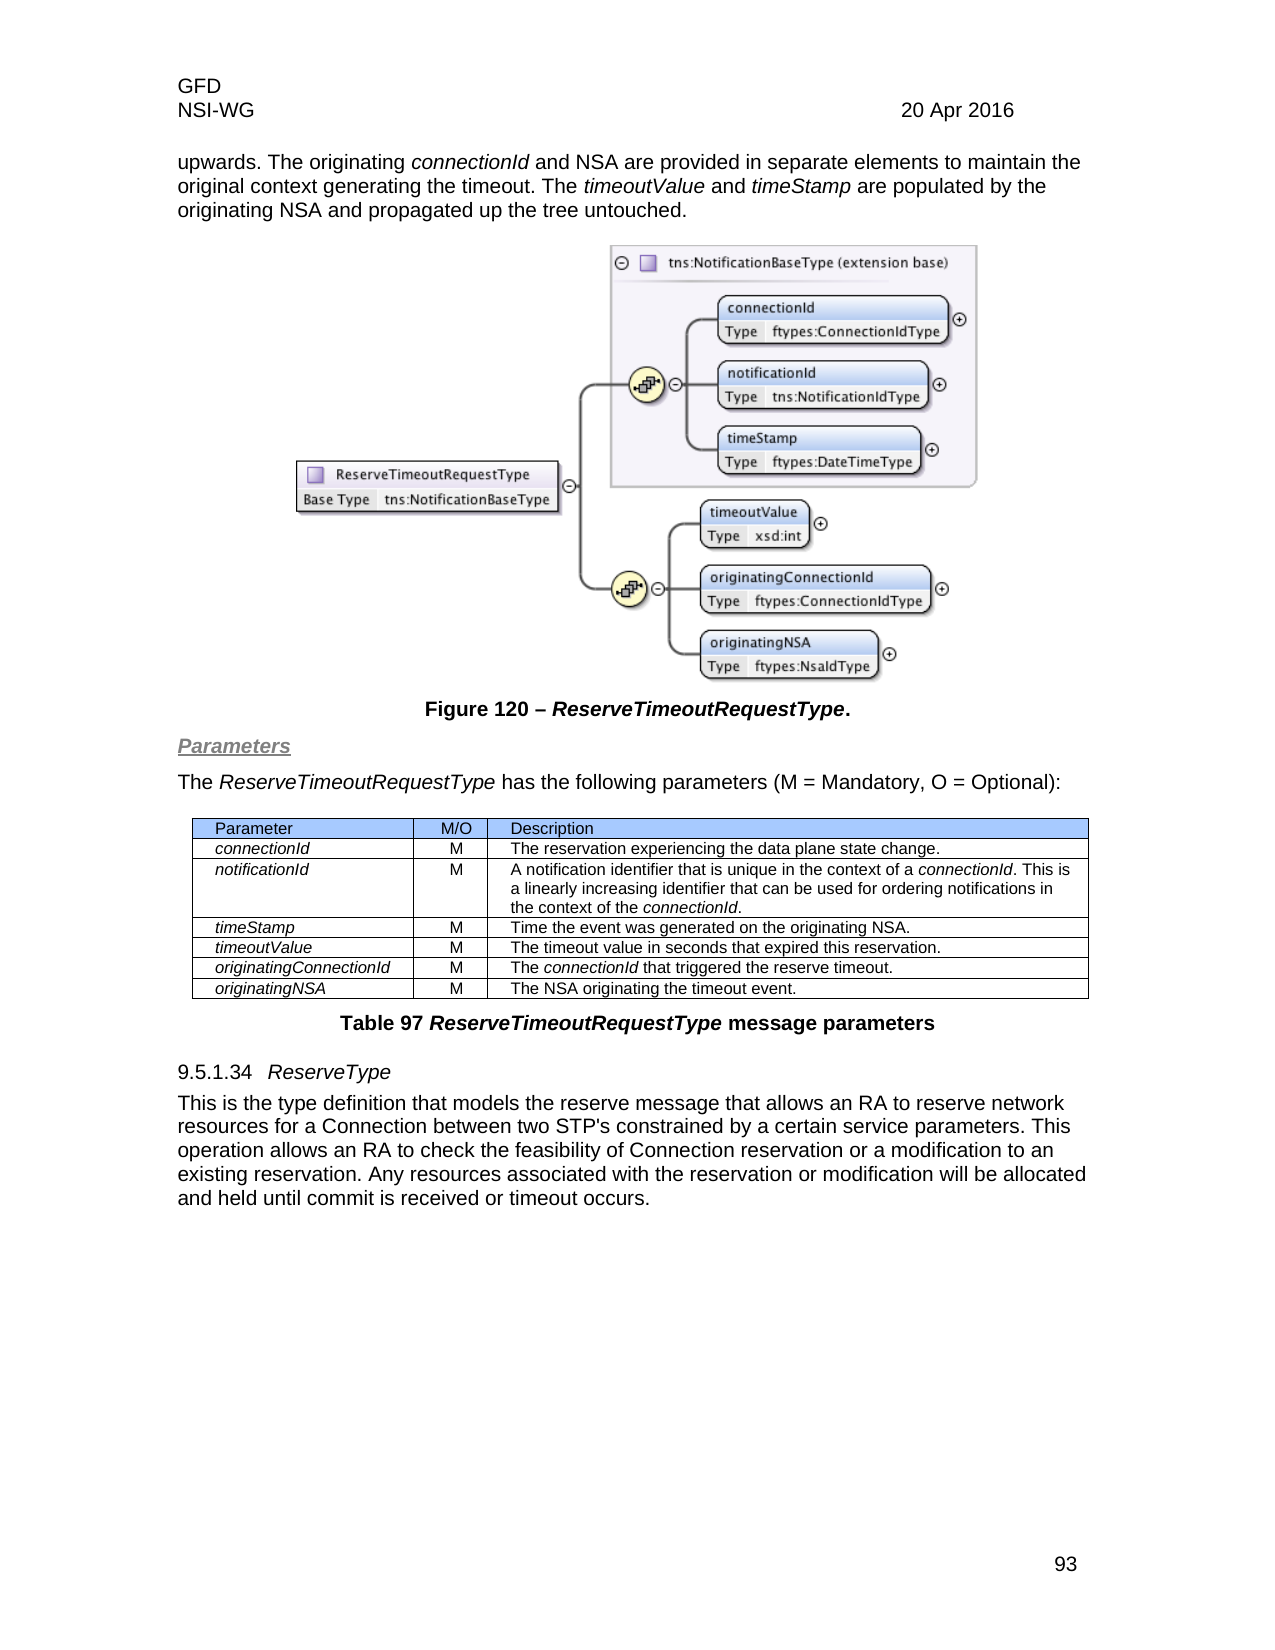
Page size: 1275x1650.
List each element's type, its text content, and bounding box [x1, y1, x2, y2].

text Table 97 ReserveTimeoutRequestType message parameters [177, 1011, 1098, 1035]
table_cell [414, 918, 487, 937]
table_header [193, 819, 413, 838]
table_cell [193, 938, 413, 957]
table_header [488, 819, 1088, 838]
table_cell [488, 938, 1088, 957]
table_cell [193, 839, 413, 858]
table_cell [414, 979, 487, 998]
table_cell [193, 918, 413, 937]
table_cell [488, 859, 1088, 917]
text The ReserveTimeoutRequestType has the following parameters (M = Mandatory, O = Optional): [177, 770, 1098, 794]
text Figure 120 – ReserveTimeoutRequestType. [177, 697, 1098, 721]
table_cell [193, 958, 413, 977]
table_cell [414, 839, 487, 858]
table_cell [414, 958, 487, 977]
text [177, 150, 1098, 222]
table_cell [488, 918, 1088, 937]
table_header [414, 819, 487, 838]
subtitle ReserveType [177, 1060, 1098, 1084]
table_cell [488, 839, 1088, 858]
text Parameters [177, 733, 1098, 757]
text This is the type definition that models the reserve message that allows an RA to reserve network resources for a Connection between two STP's constrained by a certain service parameters. This operation allows an RA to check the feasibility of Connection reservation or a modification to an existing reservation. Any resources associated with the reservation or modification will be allocated and held until commit is received or timeout occurs. [177, 1090, 1098, 1210]
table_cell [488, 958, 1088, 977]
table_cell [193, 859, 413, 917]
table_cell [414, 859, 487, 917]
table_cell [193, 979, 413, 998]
picture [296, 245, 979, 685]
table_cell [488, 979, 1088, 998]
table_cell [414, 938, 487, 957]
